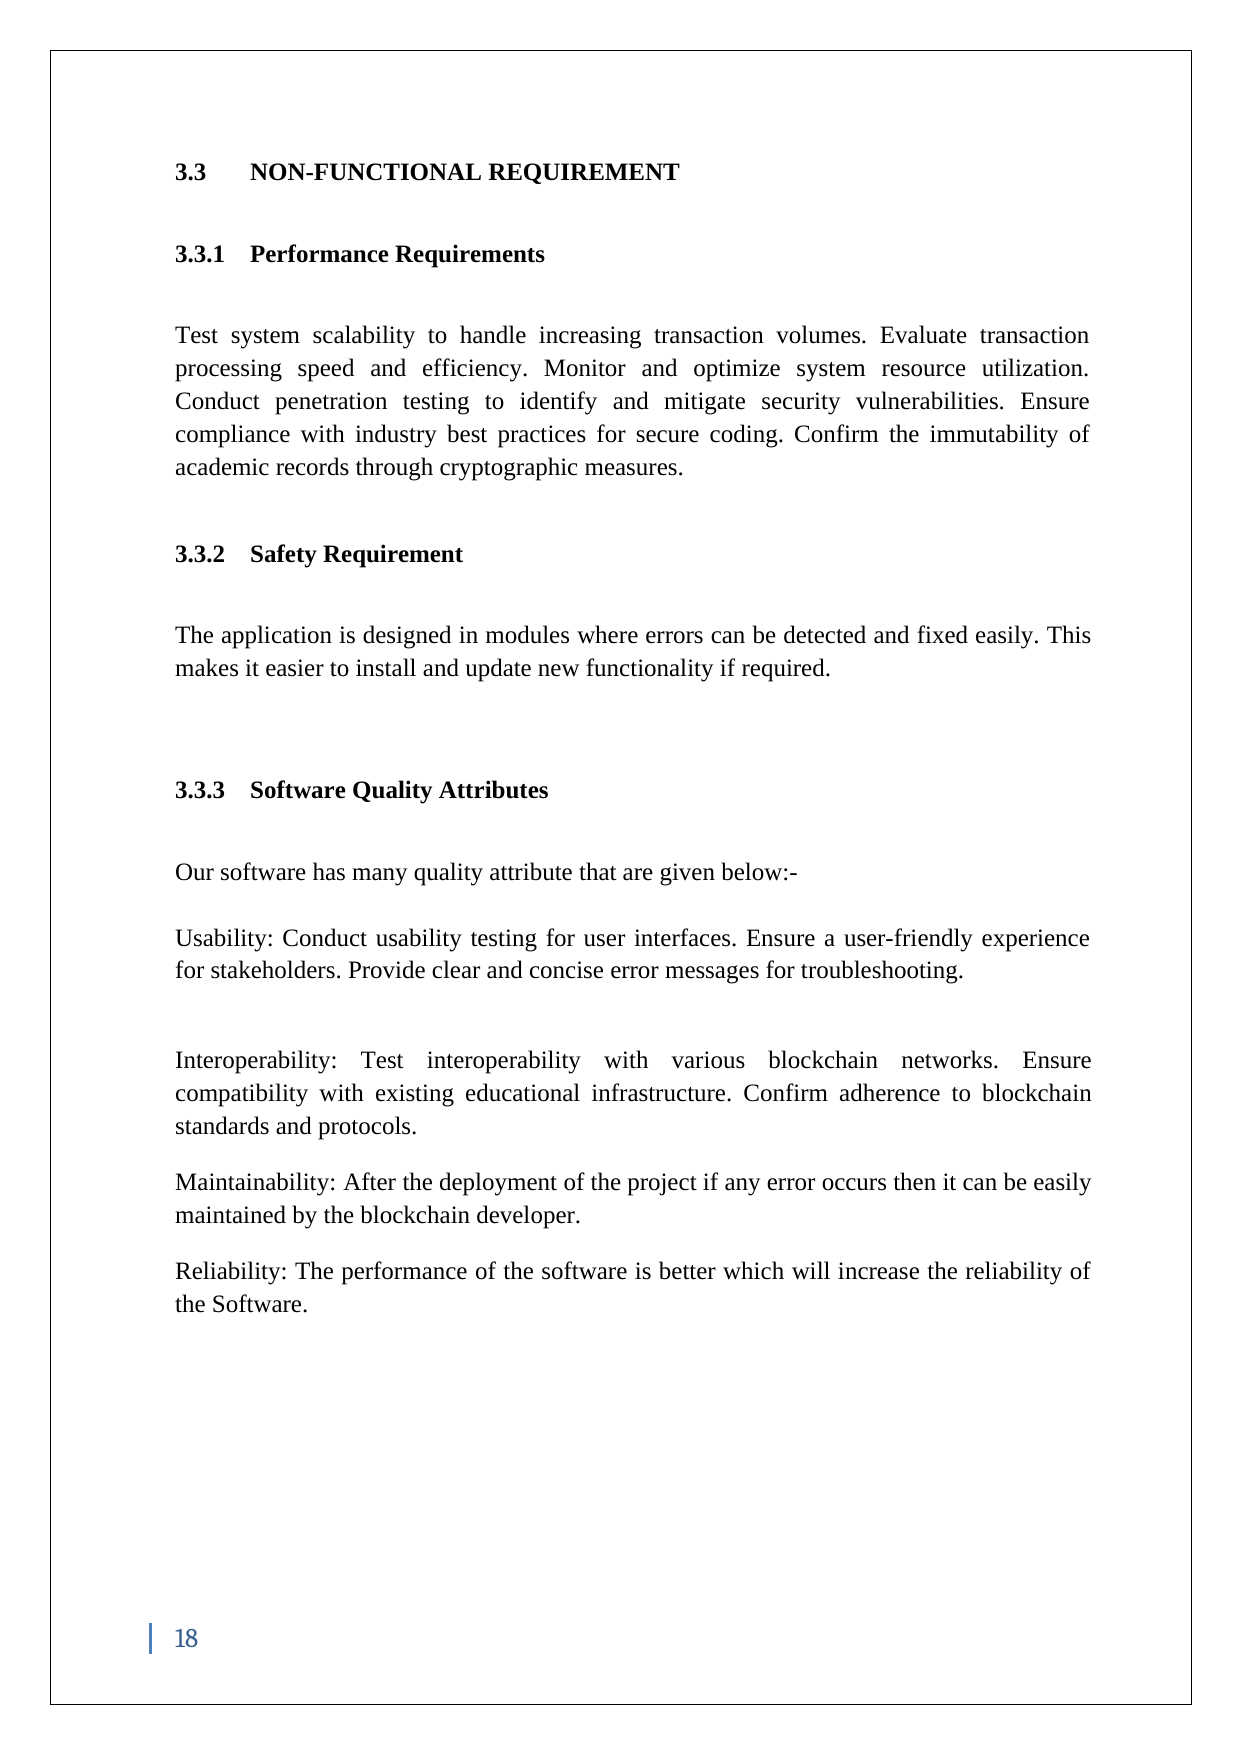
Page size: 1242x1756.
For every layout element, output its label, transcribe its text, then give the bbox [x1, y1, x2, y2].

list Performance Requirements [175, 239, 1185, 268]
text The application is designed in modules where errors can be detected and fixed easily. This makes it easier to install and update new functionality if required. [175, 620, 1092, 682]
subtitle Safety Requirement [175, 539, 1185, 568]
text Usability: Conduct usability testing for user interfaces. Ensure a user-friendly experience for stakeholders. Provide clear and concise error messages for troubleshooting. [175, 923, 1091, 984]
text Test system scalability to handle increasing transaction volumes. Evaluate transaction processing speed and efficiency. Monitor and optimize system resource utilization. Conduct penetration testing to identify and mitigate security vulnerabilities. Ensure compliance with industry best practices for secure coding. Confirm the immutability of academic records through cryptographic measures. [175, 320, 1091, 481]
text Our software has many quality attribute that are given below:- [175, 857, 1185, 885]
subtitle NON-FUNCTIONAL REQUIREMENT [175, 157, 1185, 186]
text Interoperability: Test interoperability with various blockchain networks. Ensure compatibility with existing educational infrastructure. Confirm adherence to blockchain standards and protocols. [175, 1045, 1092, 1139]
text Maintainability: After the deployment of the project if any error occurs then it can be easily maintained by the blockchain developer. [175, 1167, 1092, 1229]
text Reliability: The performance of the software is better which will increase the reliability of the Software. [175, 1256, 1092, 1318]
subtitle Software Quality Attributes [175, 776, 1091, 804]
